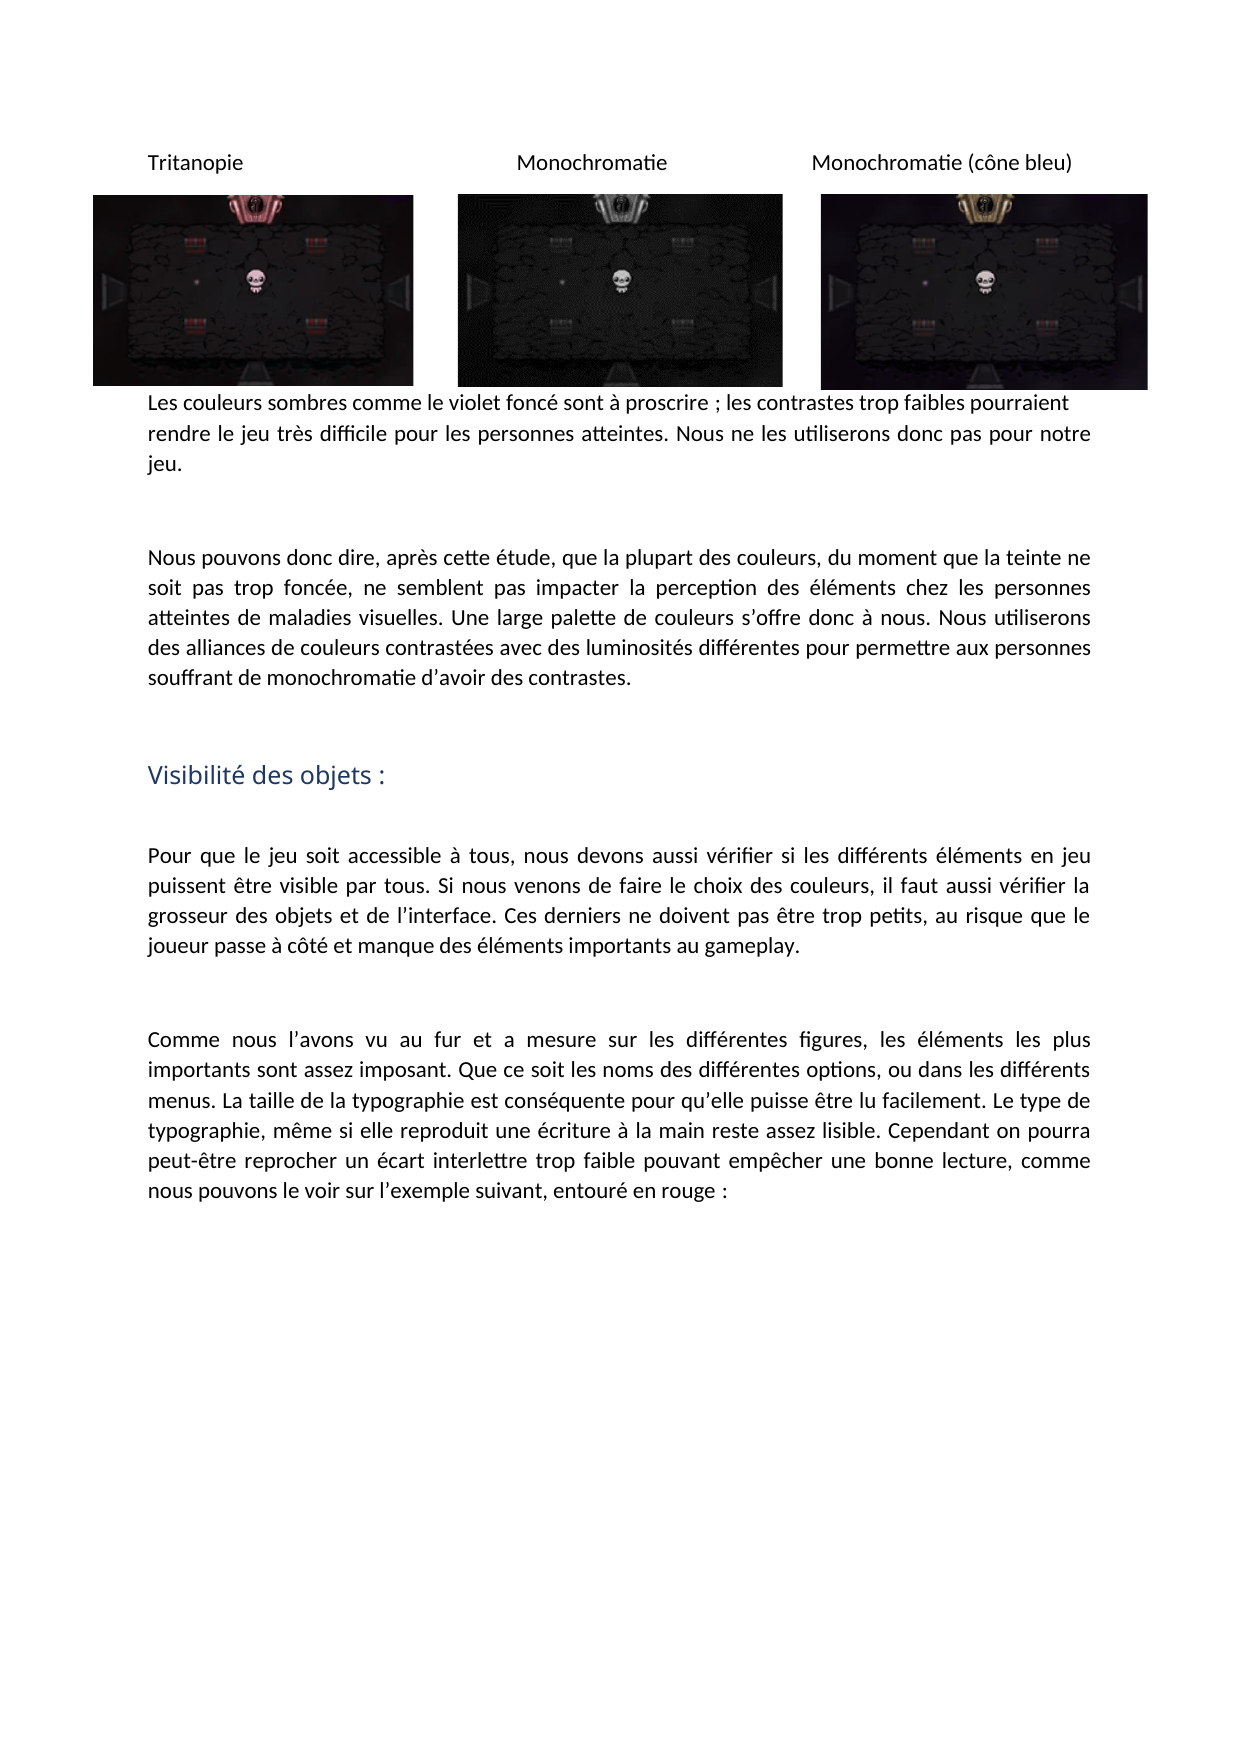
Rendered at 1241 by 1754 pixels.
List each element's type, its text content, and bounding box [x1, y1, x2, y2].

text Tritanopie Monochromatie Monochromatie (cône bleu) [148, 148, 1093, 176]
subtitle Visibilité des objets : [148, 757, 1093, 791]
picture [820, 194, 1148, 390]
text Pour que le jeu soit accessible à tous, nous devons aussi vérifier si les différents éléments en jeu puissent être visible par tous. Si nous venons de faire le choix des couleurs, il faut aussi vérifier la grosseur des objets et de l’interface. Ces derniers ne doivent pas être trop petits, au risque que le joueur passe à côté et manque des éléments importants au gameplay. [148, 841, 1093, 959]
text Comme nous l’avons vu au fur et a mesure sur les différentes figures, les éléments les plus importants sont assez imposant. Que ce soit les noms des différentes options, ou dans les différents menus. La taille de la typographie est conséquente pour qu’elle puisse être lu facilement. Le type de typographie, même si elle reproduit une écriture à la main reste assez lisible. Cependant on pourra peut-être reprocher un écart interlettre trop faible pouvant empêcher une bonne lecture, comme nous pouvons le voir sur l’exemple suivant, entouré en rouge : [148, 1025, 1093, 1204]
picture [93, 195, 414, 386]
text Les couleurs sombres comme le violet foncé sont à proscrire ; les contrastes trop faibles pourraient rendre le jeu très difficile pour les personnes atteintes. Nous ne les utiliserons donc pas pour notre jeu. [148, 241, 1093, 477]
text Nous pouvons donc dire, après cette étude, que la plupart des couleurs, du moment que la teinte ne soit pas trop foncée, ne semblent pas impacter la perception des éléments chez les personnes atteintes de maladies visuelles. Une large palette de couleurs s’offre donc à nous. Nous utiliserons des alliances de couleurs contrastées avec des luminosités différentes pour permettre aux personnes souffrant de monochromatie d’avoir des contrastes. [148, 543, 1093, 692]
picture [457, 194, 783, 387]
